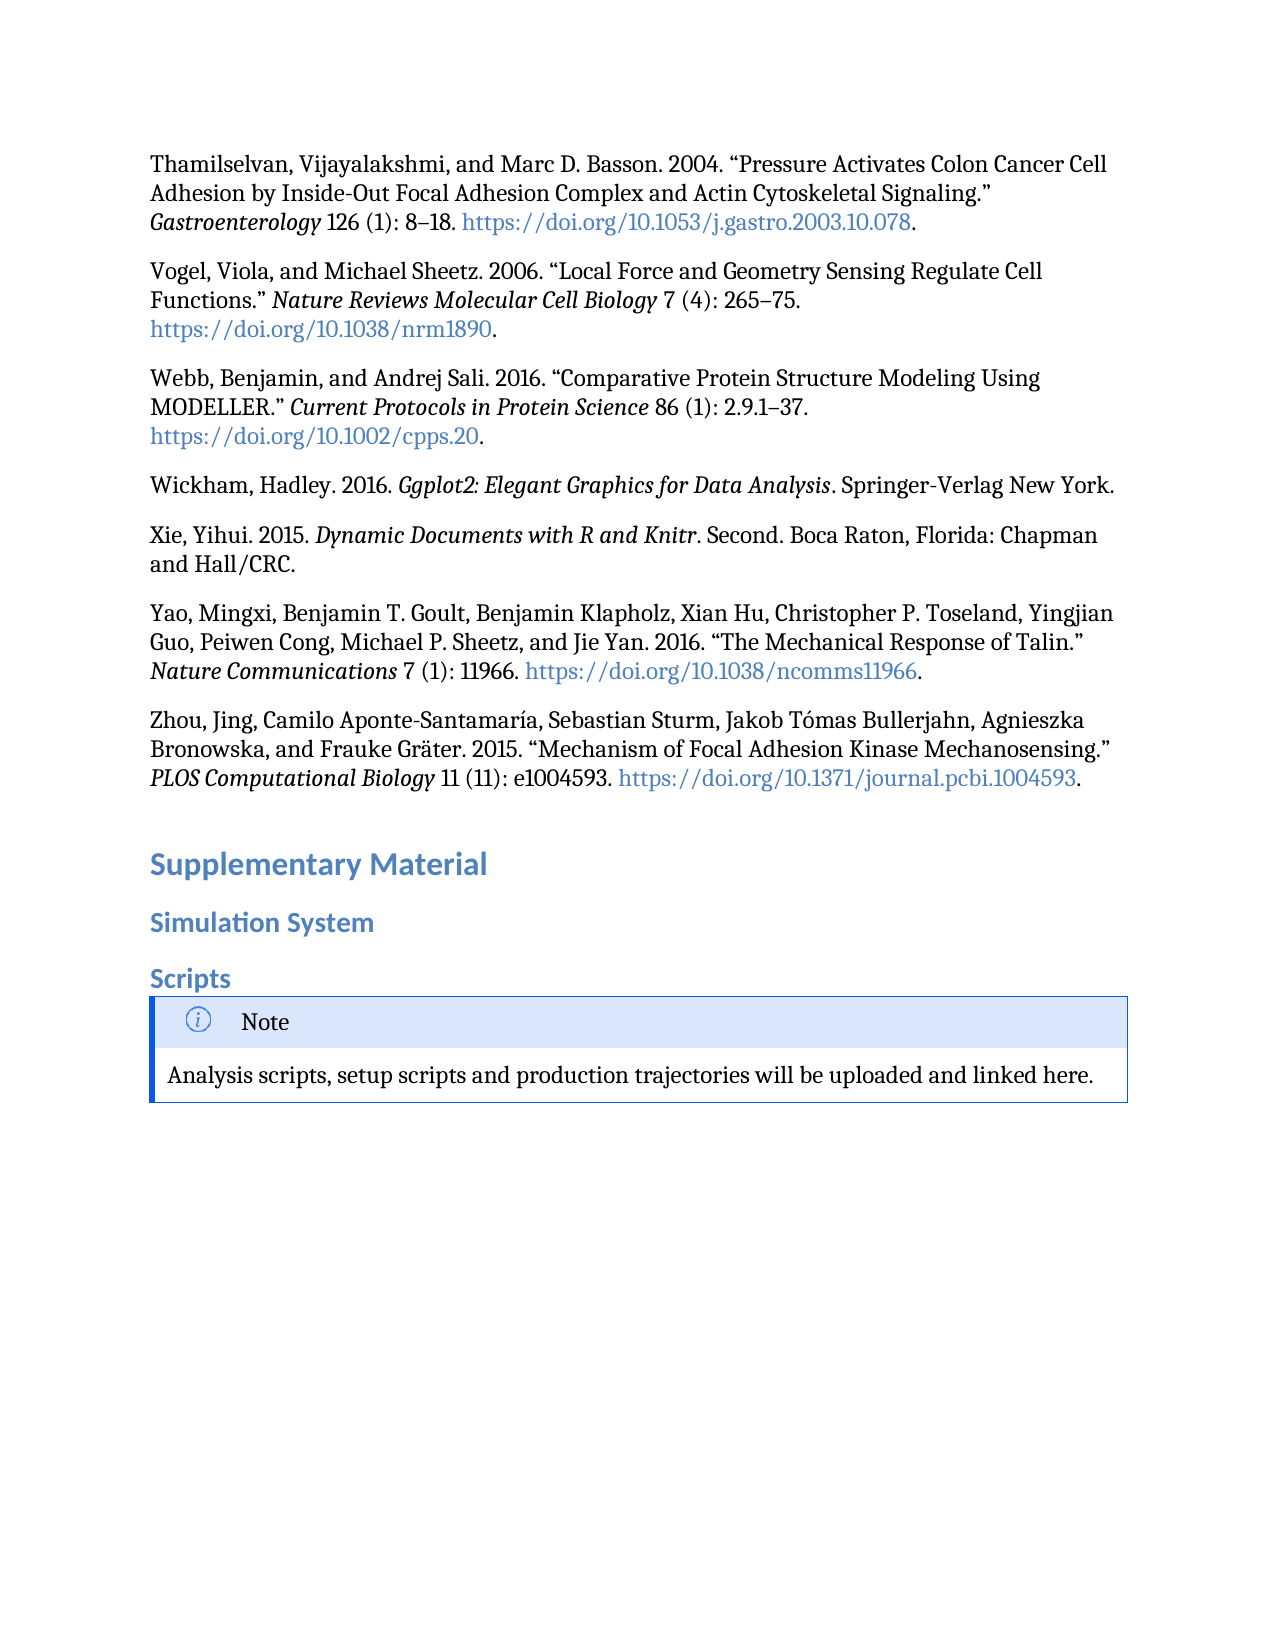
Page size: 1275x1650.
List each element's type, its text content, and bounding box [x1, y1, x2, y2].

table_cell Analysis scripts, setup scripts and production trajectories will be uploaded and linked here. [155, 1048, 1127, 1102]
text Webb, Benjamin, and Andrej Sali. 2016. “Comparative Protein Structure Modeling Using MODELLER.” Current Protocols in Protein Science 86 (1): 2.9.1–37. https://doi.org/10.1002/cpps.20. [150, 364, 1125, 450]
text Thamilselvan, Vijayalakshmi, and Marc D. Basson. 2004. “Pressure Activates Colon Cancer Cell Adhesion by Inside-Out Focal Adhesion Complex and Actin Cytoskeletal Signaling.” Gastroenterology 126 (1): 8–18. https://doi.org/10.1053/j.gastro.2003.10.078. [150, 150, 1125, 236]
text Wickham, Hadley. 2016. Ggplot2: Elegant Graphics for Data Analysis. Springer-Verlag New York. [150, 471, 1125, 500]
subtitle Scripts [150, 961, 1125, 996]
text Zhou, Jing, Camilo Aponte-Santamaría, Sebastian Sturm, Jakob Tómas Bullerjahn, Agnieszka Bronowska, and Frauke Gräter. 2015. “Mechanism of Focal Adhesion Kinase Mechanosensing.” PLOS Computational Biology 11 (11): e1004593. https://doi.org/10.1371/journal.pcbi.1004593. [150, 706, 1125, 792]
table_header Note [155, 997, 1127, 1048]
text Xie, Yihui. 2015. Dynamic Documents with R and Knitr. Second. Boca Raton, Florida: Chapman and Hall/CRC. [150, 521, 1125, 578]
text Vogel, Viola, and Michael Sheetz. 2006. “Local Force and Geometry Sensing Regulate Cell Functions.” Nature Reviews Molecular Cell Biology 7 (4): 265–75. https://doi.org/10.1038/nrm1890. [150, 257, 1125, 343]
subtitle Supplementary Material [150, 842, 1125, 883]
text Yao, Mingxi, Benjamin T. Goult, Benjamin Klapholz, Xian Hu, Christopher P. Toseland, Yingjian Guo, Peiwen Cong, Michael P. Sheetz, and Jie Yan. 2016. “The Mechanical Response of Talin.” Nature Communications 7 (1): 11966. https://doi.org/10.1038/ncomms11966. [150, 599, 1125, 685]
subtitle Simulation System [150, 904, 1125, 940]
picture [186, 1006, 211, 1032]
